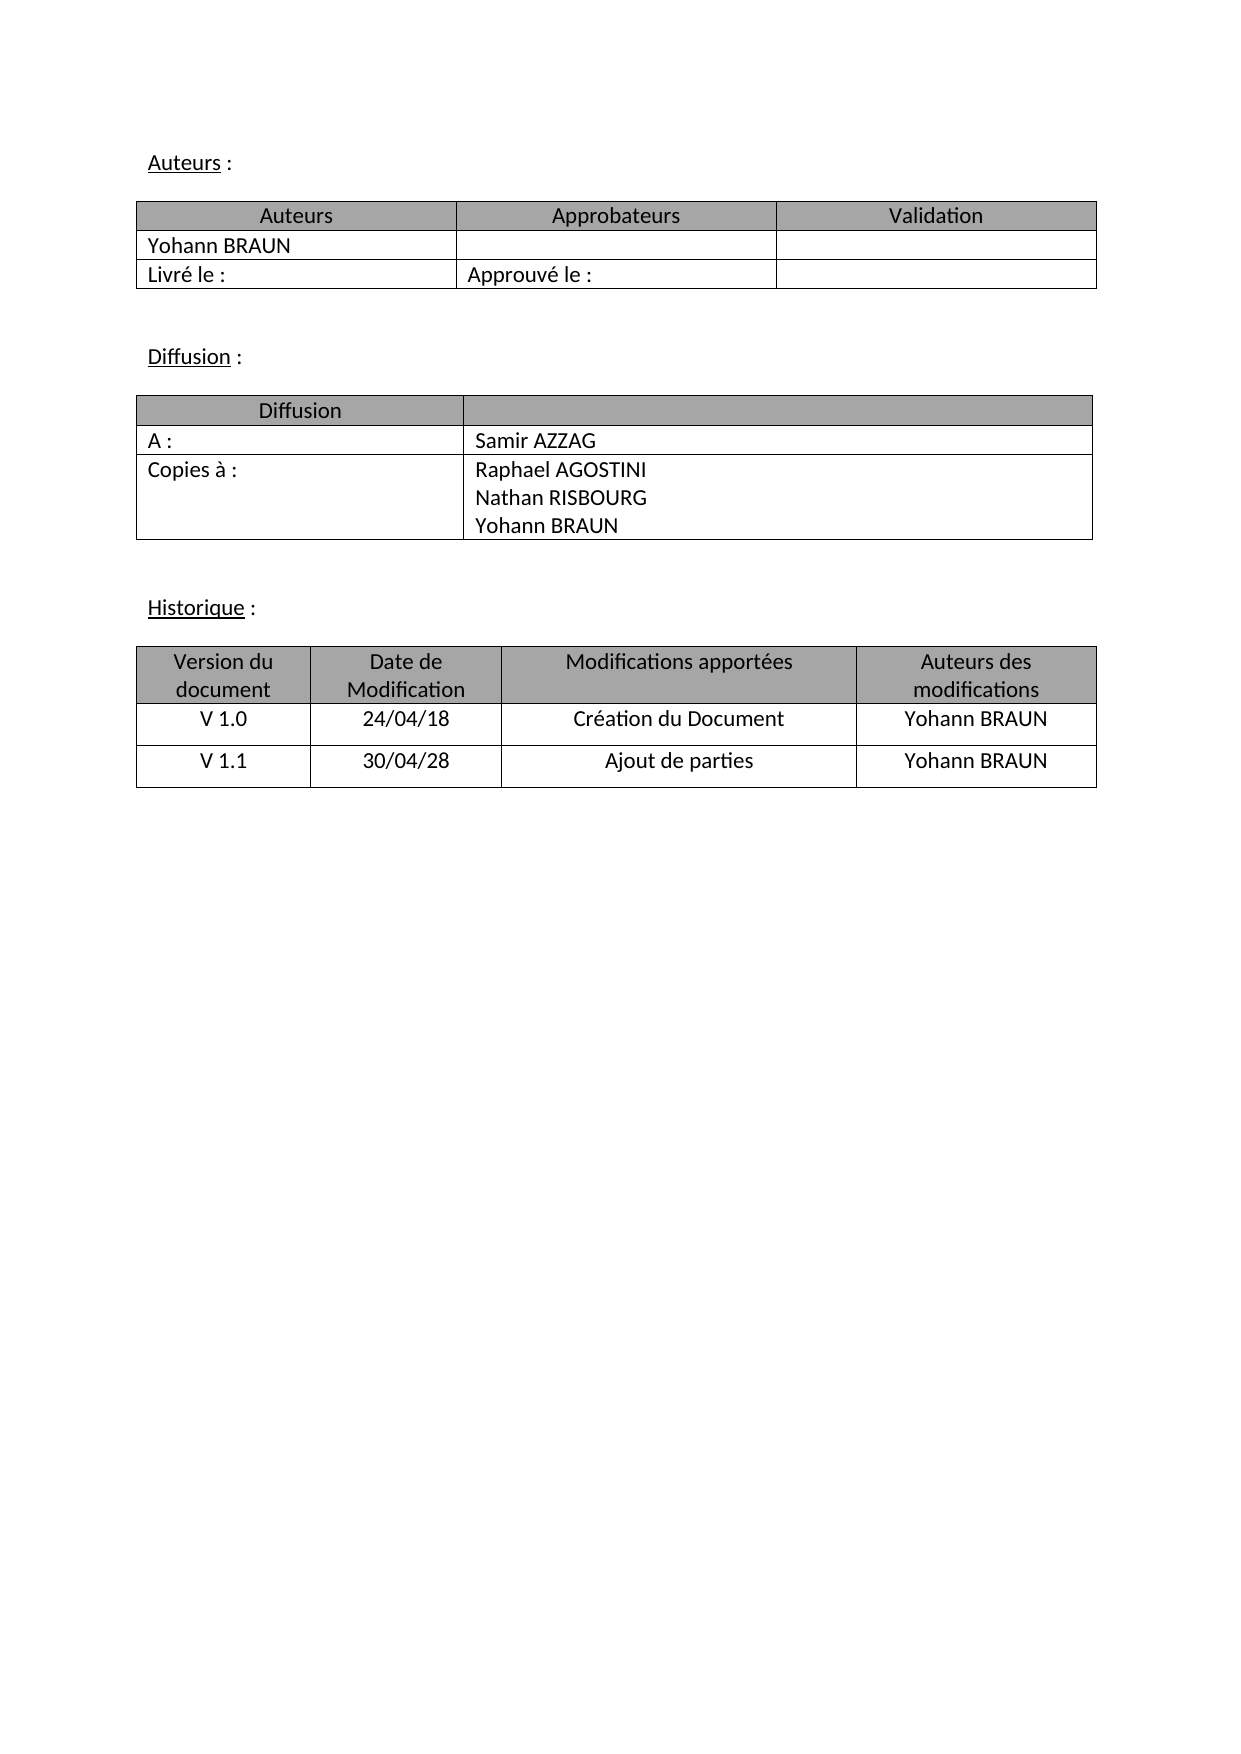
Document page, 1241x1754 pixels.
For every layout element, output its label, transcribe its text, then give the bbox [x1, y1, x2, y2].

table_cell [777, 260, 1096, 288]
table_cell 24/04/18 [311, 704, 501, 745]
table_header Modifications apportées [502, 647, 856, 703]
table_header Diffusion [137, 396, 463, 425]
table_cell Livré le : [137, 260, 456, 288]
table_cell Yohann BRAUN [857, 704, 1096, 745]
table_header [464, 396, 1092, 425]
table_cell Yohann BRAUN [857, 746, 1096, 787]
table_cell [777, 231, 1096, 259]
table_cell Ajout de parties [502, 746, 856, 787]
table_cell Raphael AGOSTINI Nathan RISBOURG Yohann BRAUN [464, 455, 1092, 539]
table_cell Création du Document [502, 704, 856, 745]
table_header Auteurs [137, 202, 456, 230]
table_cell [457, 231, 776, 259]
table_cell A : [137, 426, 463, 454]
table_cell Approuvé le : [457, 260, 776, 288]
table_cell 30/04/28 [311, 746, 501, 787]
table_header Version du document [137, 647, 310, 703]
text Diffusion : [148, 342, 1093, 370]
table_cell V 1.0 [137, 704, 310, 745]
table_header Validation [777, 202, 1096, 230]
table_header Date de Modification [311, 647, 501, 703]
table_header Auteurs des modifications [857, 647, 1096, 703]
text Historique : [148, 593, 1093, 621]
table_cell Yohann BRAUN [137, 231, 456, 259]
table_header Approbateurs [457, 202, 776, 230]
table_cell Samir AZZAG [464, 426, 1092, 454]
text Auteurs : [148, 148, 1093, 176]
table_cell V 1.1 [137, 746, 310, 787]
table_cell Copies à : [137, 455, 463, 539]
